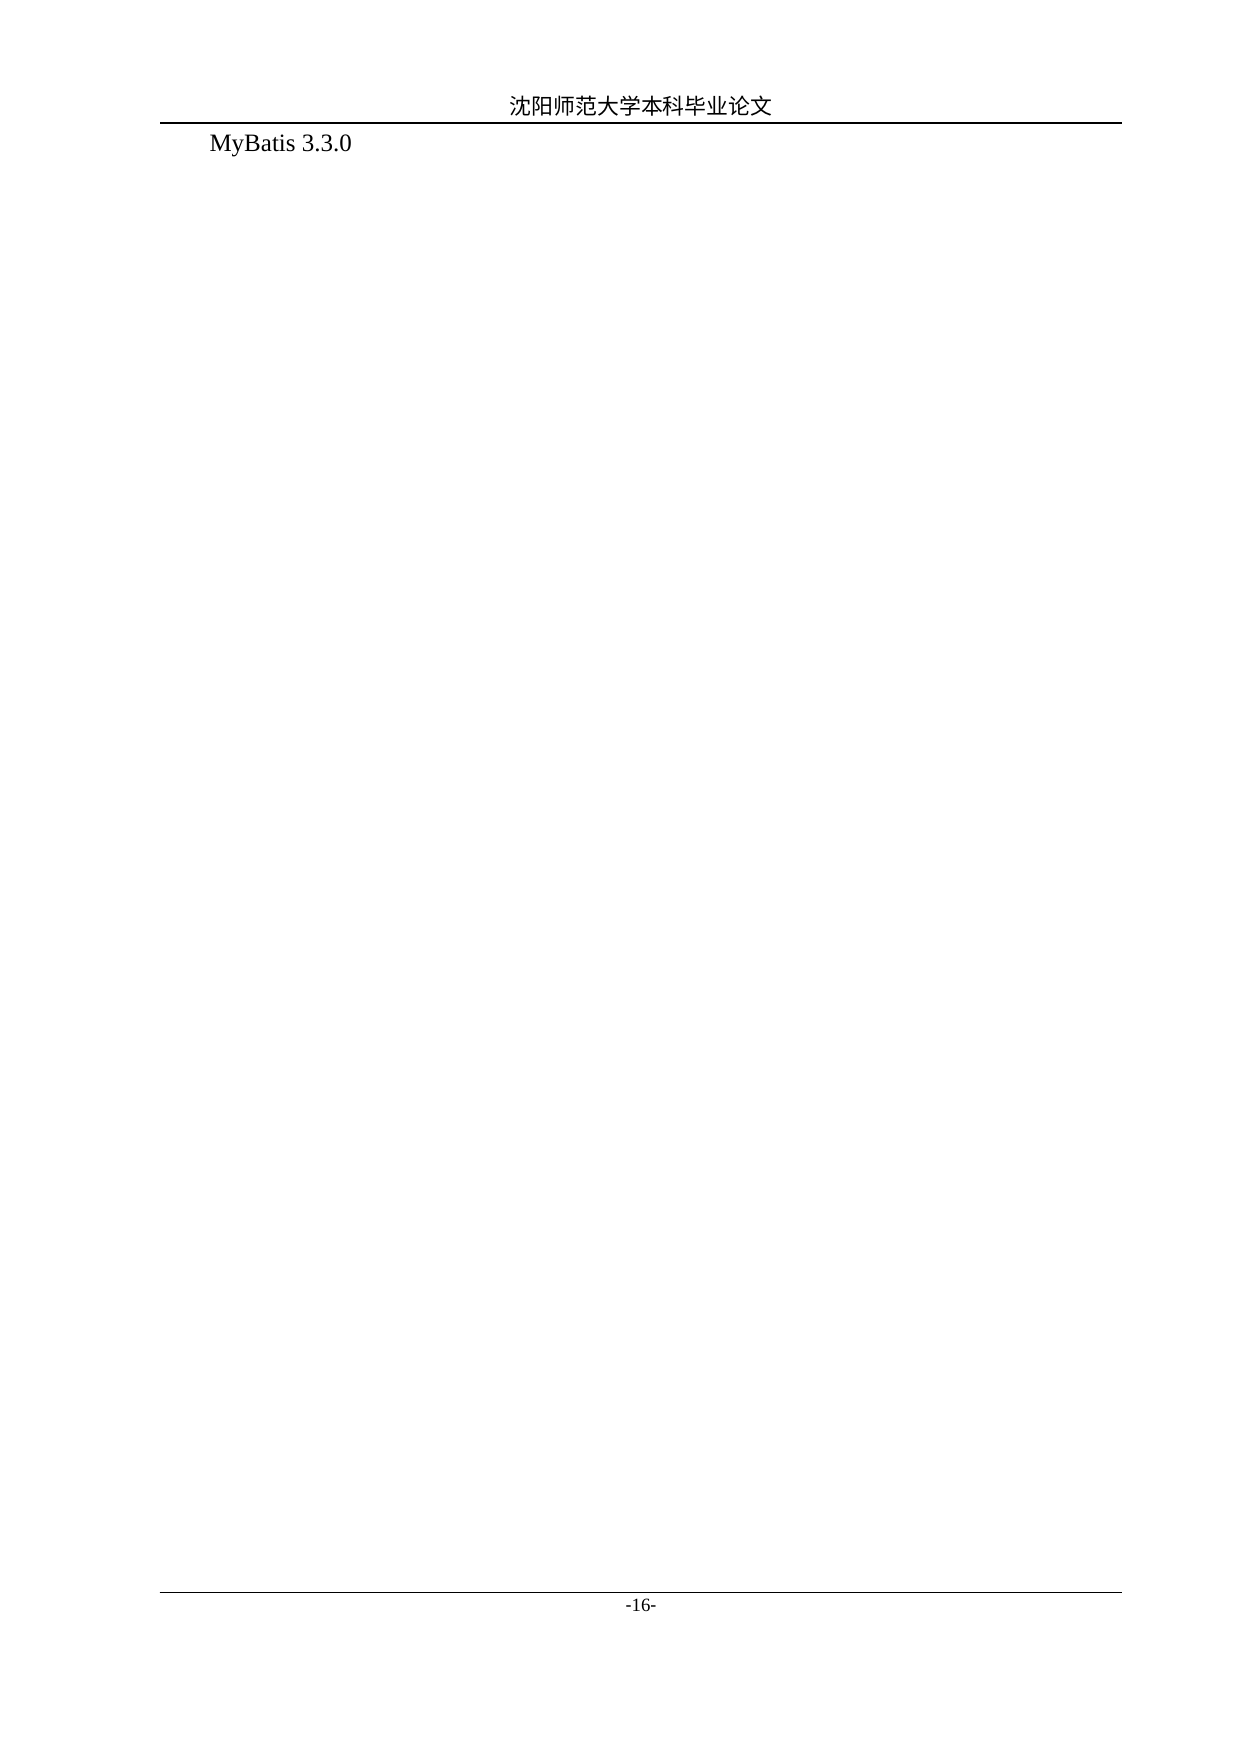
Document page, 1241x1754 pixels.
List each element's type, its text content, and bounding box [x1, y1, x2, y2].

text MyBatis 3.3.0 [159, 126, 1122, 159]
